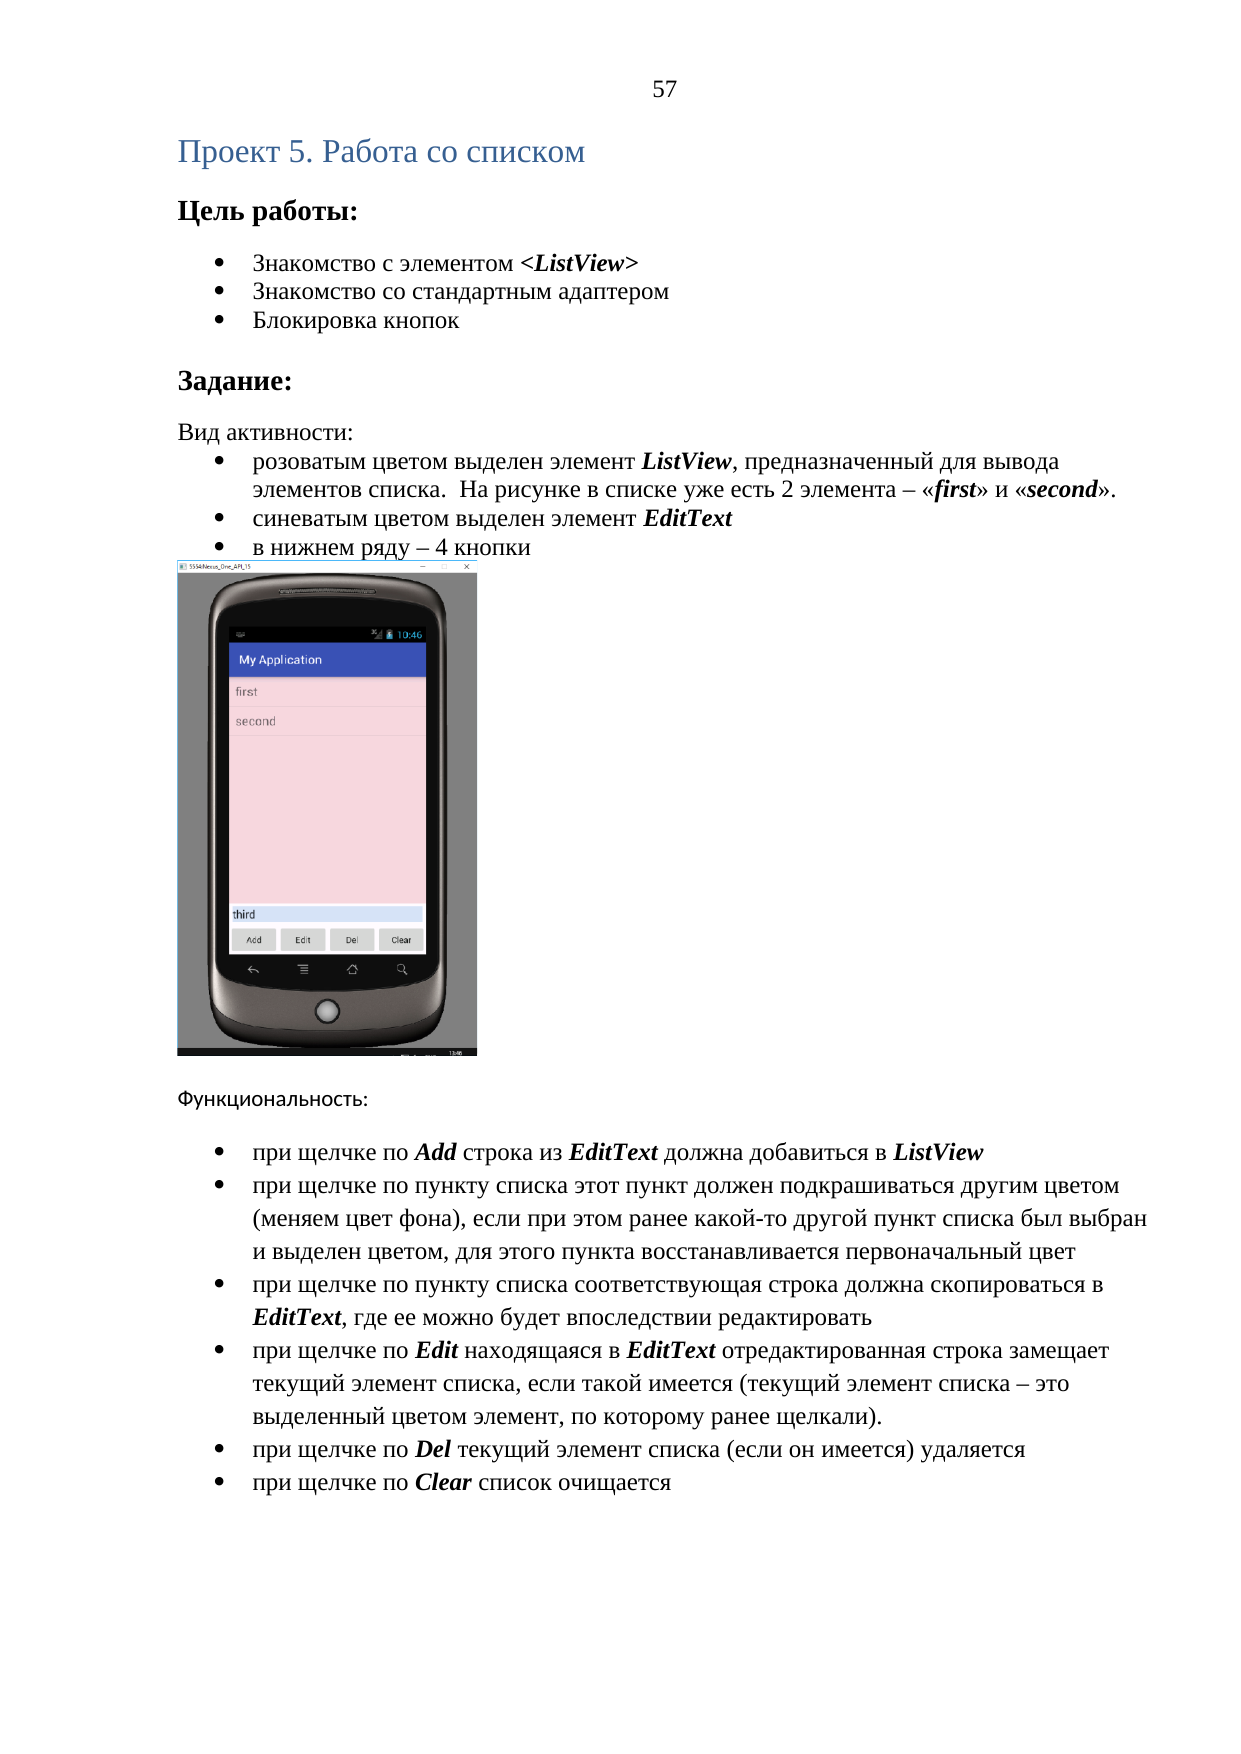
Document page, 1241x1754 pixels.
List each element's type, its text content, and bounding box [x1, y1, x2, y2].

list при щелчке по пункту списка соответствующая строка должна скопироваться в EditText, где ее можно будет впоследствии редактировать [215, 1269, 1152, 1331]
picture [177, 560, 478, 1056]
list при щелчке по Del текущий элемент списка (если он имеется) удаляется [215, 1434, 1152, 1463]
list в нижнем ряду – 4 кнопки [215, 532, 1152, 561]
list розоватым цветом выделен элемент ListView, предназначенный для вывода элементов списка. На рисунке в списке уже есть 2 элемента – «first» и «second». [215, 446, 1152, 503]
text Функциональность: [177, 1084, 1152, 1112]
text Вид активности: [177, 417, 1152, 446]
list Знакомство с элементом <ListView> [215, 248, 1152, 276]
text Задание: [177, 363, 1152, 396]
list синеватым цветом выделен элемент EditText [215, 503, 1152, 532]
list при щелчке по Clear список очищается [215, 1467, 1152, 1496]
list Блокировка кнопок [215, 305, 1152, 334]
list Знакомство со стандартным адаптером [215, 276, 1152, 305]
text Цель работы: [177, 193, 1152, 227]
list при щелчке по Add строка из EditText должна добавиться в ListView [215, 1137, 1152, 1166]
list при щелчке по Edit находящаяся в EditText отредактированная строка замещает текущий элемент списка, если такой имеется (текущий элемент списка – это выделенный цветом элемент, по которому ранее щелкали). [215, 1335, 1152, 1430]
list при щелчке по пункту списка этот пункт должен подкрашиваться другим цветом (меняем цвет фона), если при этом ранее какой-то другой пункт списка был выбран и выделен цветом, для этого пункта восстанавливается первоначальный цвет [215, 1170, 1152, 1265]
subtitle Проект 5. Работа со списком [177, 131, 1152, 169]
